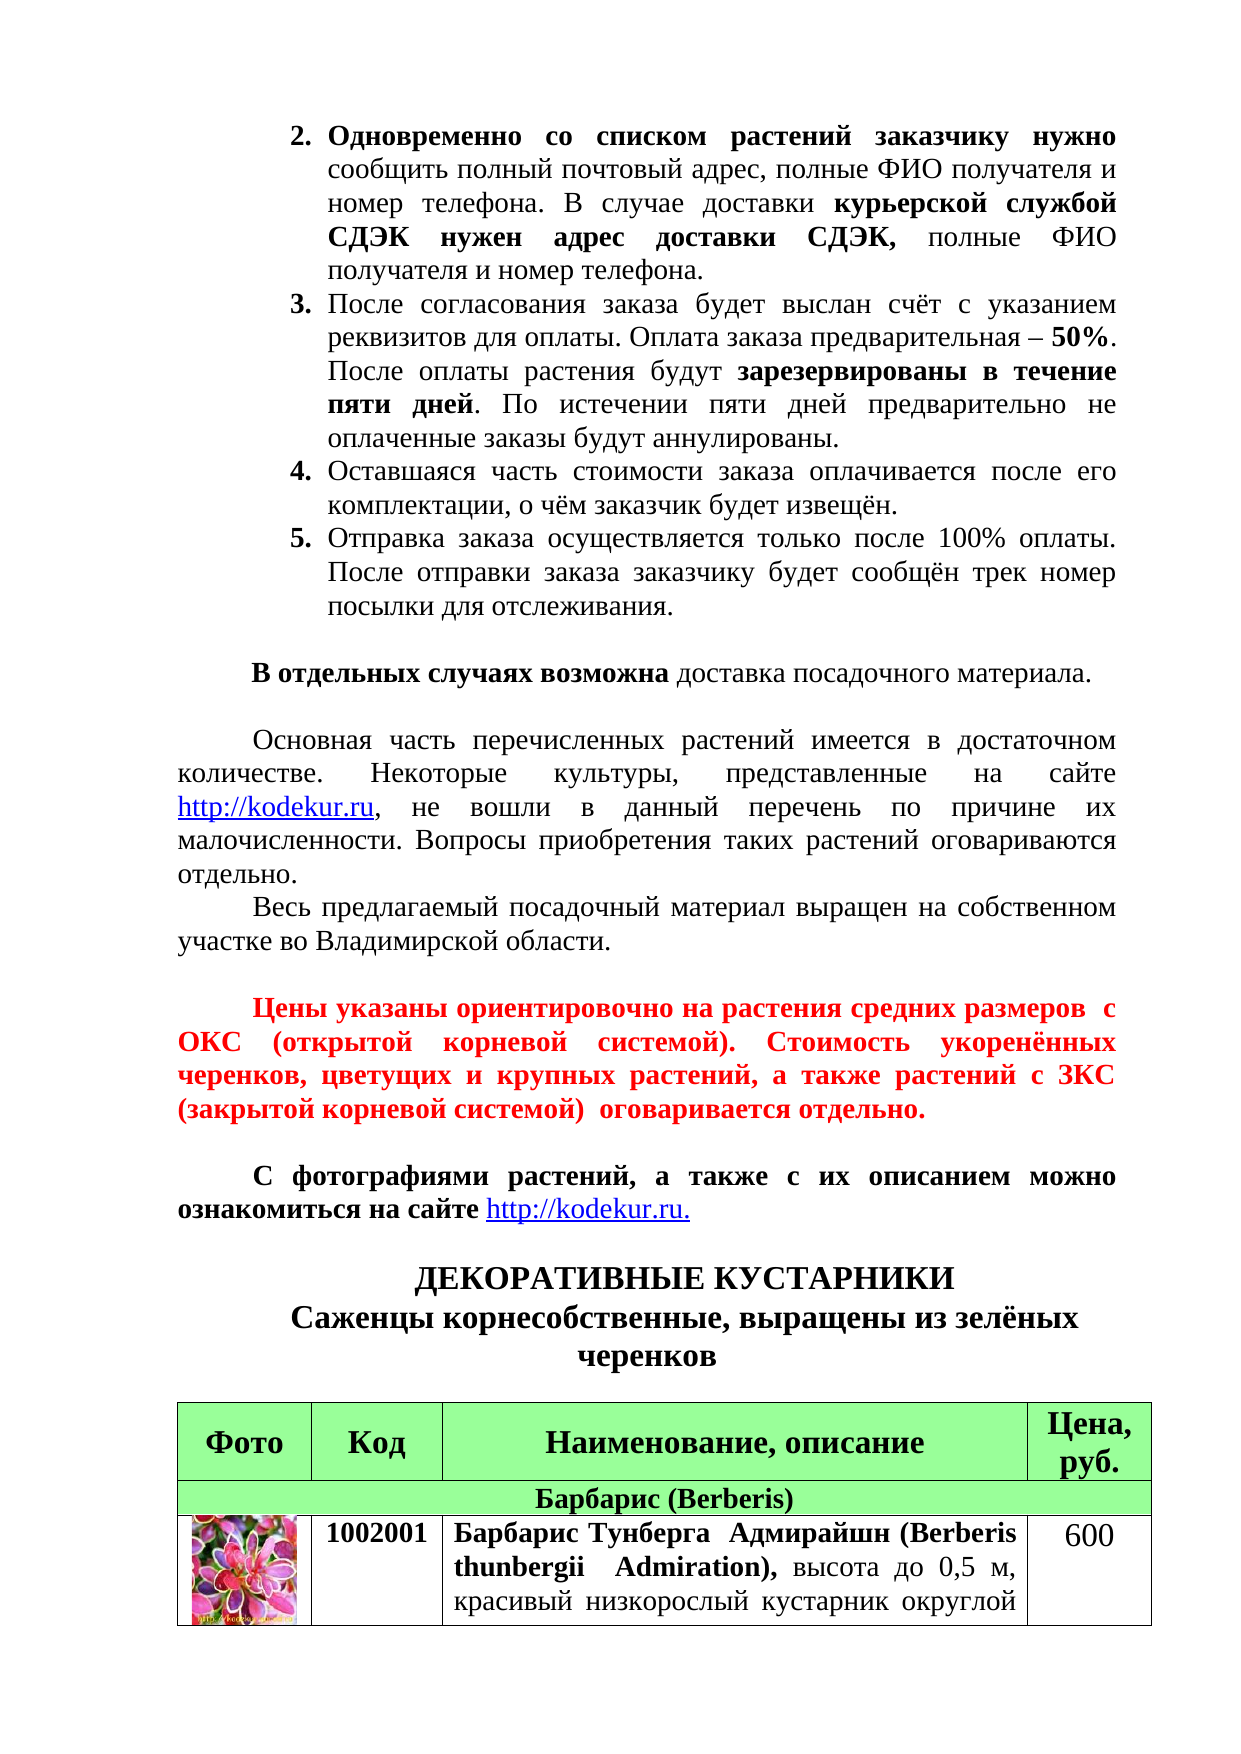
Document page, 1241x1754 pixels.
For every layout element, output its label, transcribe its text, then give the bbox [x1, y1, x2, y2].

table_cell 1002001 [312, 1516, 442, 1625]
text Основная часть перечисленных растений имеется в достаточном количестве. Некоторые культуры, представленные на сайте http://kodekur.ru, не вошли в данный перечень по причине их малочисленности. Вопросы приобретения таких растений оговариваются отдельно. [177, 722, 1117, 889]
list Оставшаяся часть стоимости заказа оплачивается после его комплектации, о чём заказчик будет извещён. [290, 453, 1117, 521]
text Цены указаны ориентировочно на растения средних размеров с ОКС (открытой корневой системой). Стоимость укоренённых черенков, цветущих и крупных растений, а также растений с ЗКС (закрытой корневой системой) оговаривается отдельно. [177, 990, 1117, 1124]
table_cell [297, 1516, 311, 1625]
picture [191, 1515, 297, 1625]
table_header Код [312, 1403, 442, 1480]
list Отправка заказа осуществляется только после 100% оплаты. После отправки заказа заказчику будет сообщён трек номер посылки для отслеживания. [290, 521, 1117, 621]
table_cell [443, 1516, 1027, 1625]
table_cell [178, 1516, 191, 1625]
table_header Фото [178, 1403, 311, 1480]
list Одновременно со списком растений заказчику нужно сообщить полный почтовый адрес, полные ФИО получателя и номер телефона. В случае доставки курьерской службой СДЭК нужен адрес доставки СДЭК, полные ФИО получателя и номер телефона. [290, 118, 1117, 286]
text Саженцы корнесобственные, выращены из зелёных черенков [177, 1297, 1117, 1373]
text Весь предлагаемый посадочный материал выращен на собственном участке во Владимирской области. [177, 889, 1117, 957]
text С фотографиями растений, а также с их описанием можно ознакомиться на сайте http://kodekur.ru. [177, 1158, 1117, 1225]
table_cell 600 [1028, 1516, 1151, 1625]
text В отдельных случаях возможна доставка посадочного материала. [177, 655, 1117, 688]
list После согласования заказа будет выслан счёт с указанием реквизитов для оплаты. Оплата заказа предварительная – 50%. После оплаты растения будут зарезервированы в течение пяти дней. По истечении пяти дней предварительно не оплаченные заказы будут аннулированы. [290, 286, 1117, 453]
table_cell Барбарис (Berberis) [178, 1481, 1151, 1514]
text ДЕКОРАТИВНЫЕ КУСТАРНИКИ [177, 1258, 1117, 1297]
table_header Цена, руб. [1028, 1403, 1151, 1480]
table_header Наименование, описание [443, 1403, 1027, 1480]
